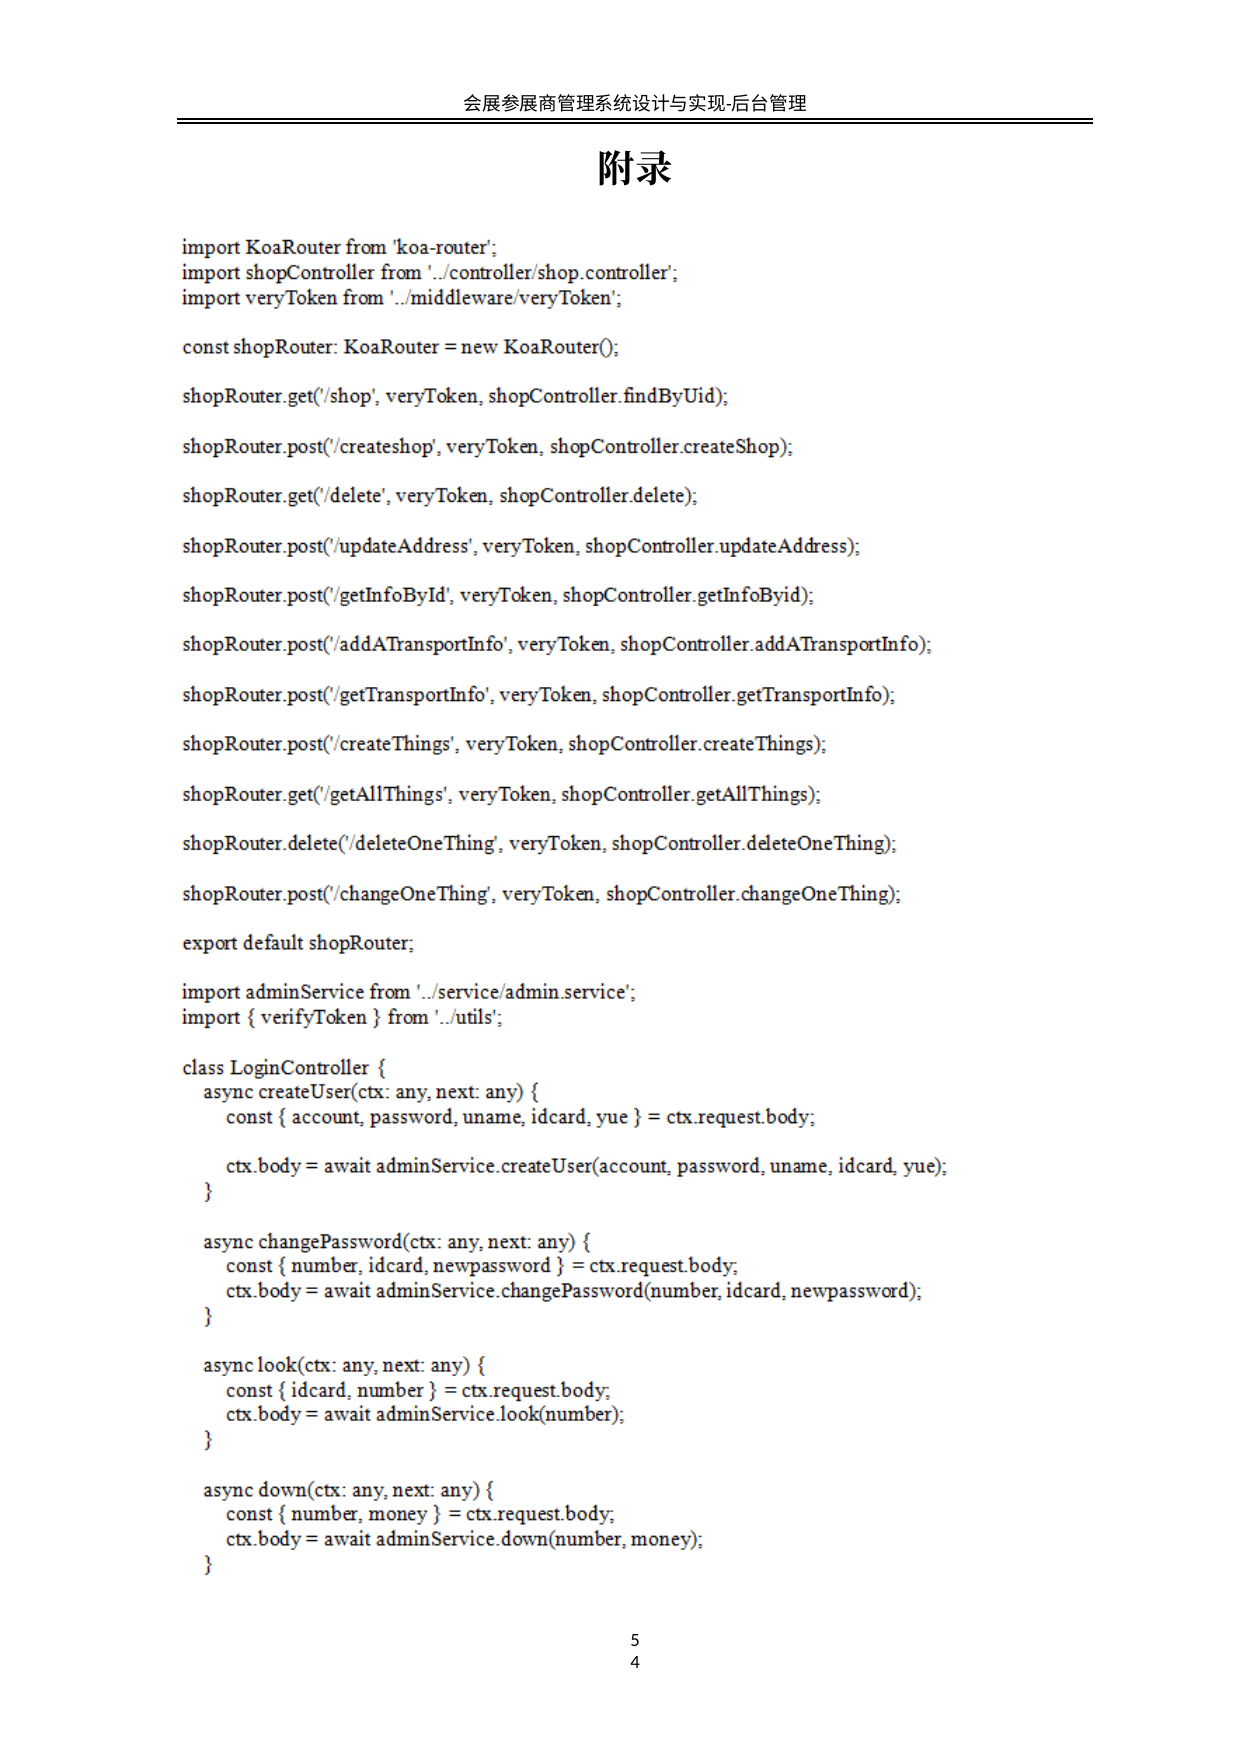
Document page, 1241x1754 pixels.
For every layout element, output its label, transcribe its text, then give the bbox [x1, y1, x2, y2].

subtitle 附录 [177, 148, 1093, 191]
picture [177, 212, 1093, 1585]
